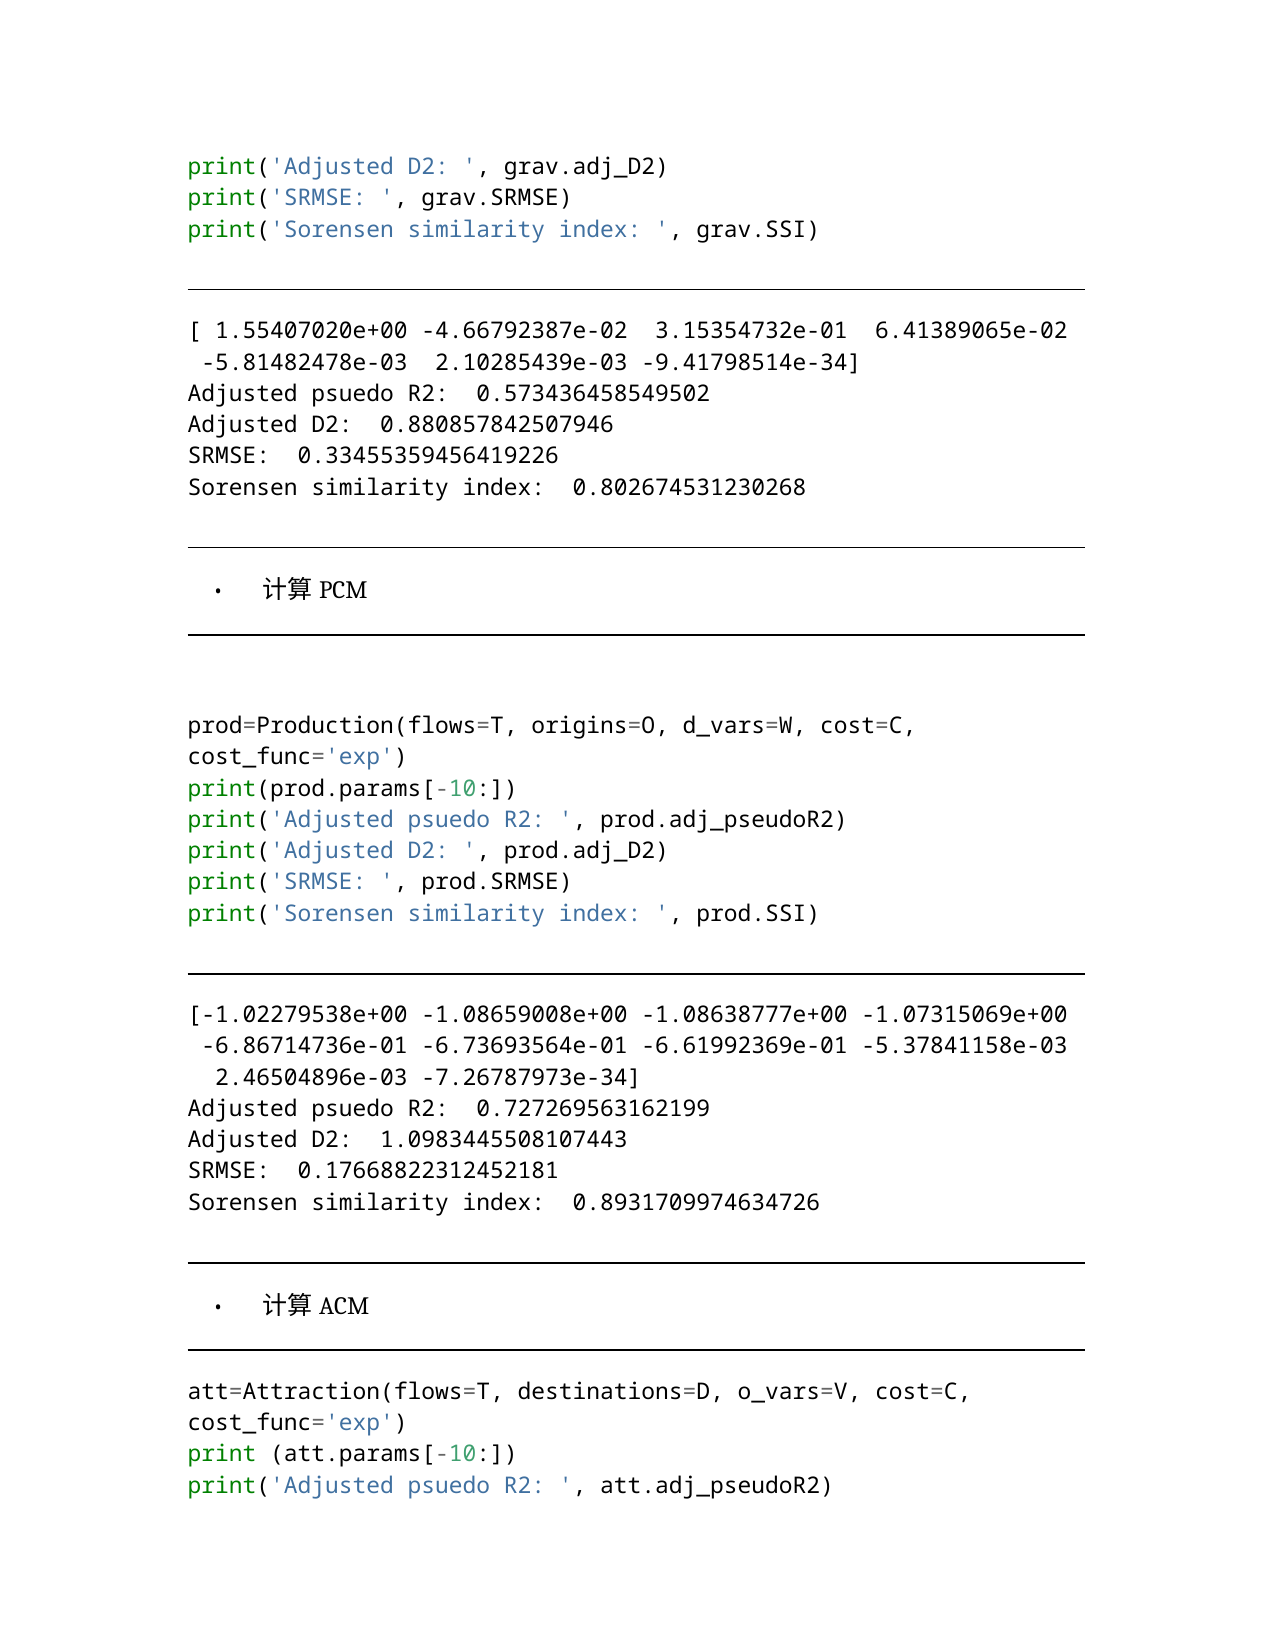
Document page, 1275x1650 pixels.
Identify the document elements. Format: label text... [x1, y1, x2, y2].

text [187, 1375, 1087, 1500]
text [ 1.55407020e+00 -4.66792387e-02 3.15354732e-01 6.41389065e-02 -5.81482478e-03 2.10285439e-03 -9.41798514e-34] Adjusted psuedo R2: 0.573436458549502 Adjusted D2: 0.880857842507946 SRMSE: 0.33455359456419226 Sorensen similarity index: 0.802674531230268 [187, 314, 1087, 502]
list 计算 ACM [212, 1287, 1087, 1321]
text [187, 150, 1087, 244]
list 计算 PCM [212, 572, 1087, 606]
text [-1.02279538e+00 -1.08659008e+00 -1.08638777e+00 -1.07315069e+00 -6.86714736e-01 -6.73693564e-01 -6.61992369e-01 -5.37841158e-03 2.46504896e-03 -7.26787973e-34] Adjusted psuedo R2: 0.727269563162199 Adjusted D2: 1.0983445508107443 SRMSE: 0.17668822312452181 Sorensen similarity index: 0.8931709974634726 [187, 998, 1087, 1217]
text prod=Production(flows=T, origins=O, d_vars=W, cost=C, cost_func='exp') print(prod.params[-10:]) print('Adjusted psuedo R2: ', prod.adj_pseudoR2) print('Adjusted D2: ', prod.adj_D2) print('SRMSE: ', prod.SRMSE) print('Sorensen similarity index: ', prod.SSI) [187, 709, 1087, 928]
